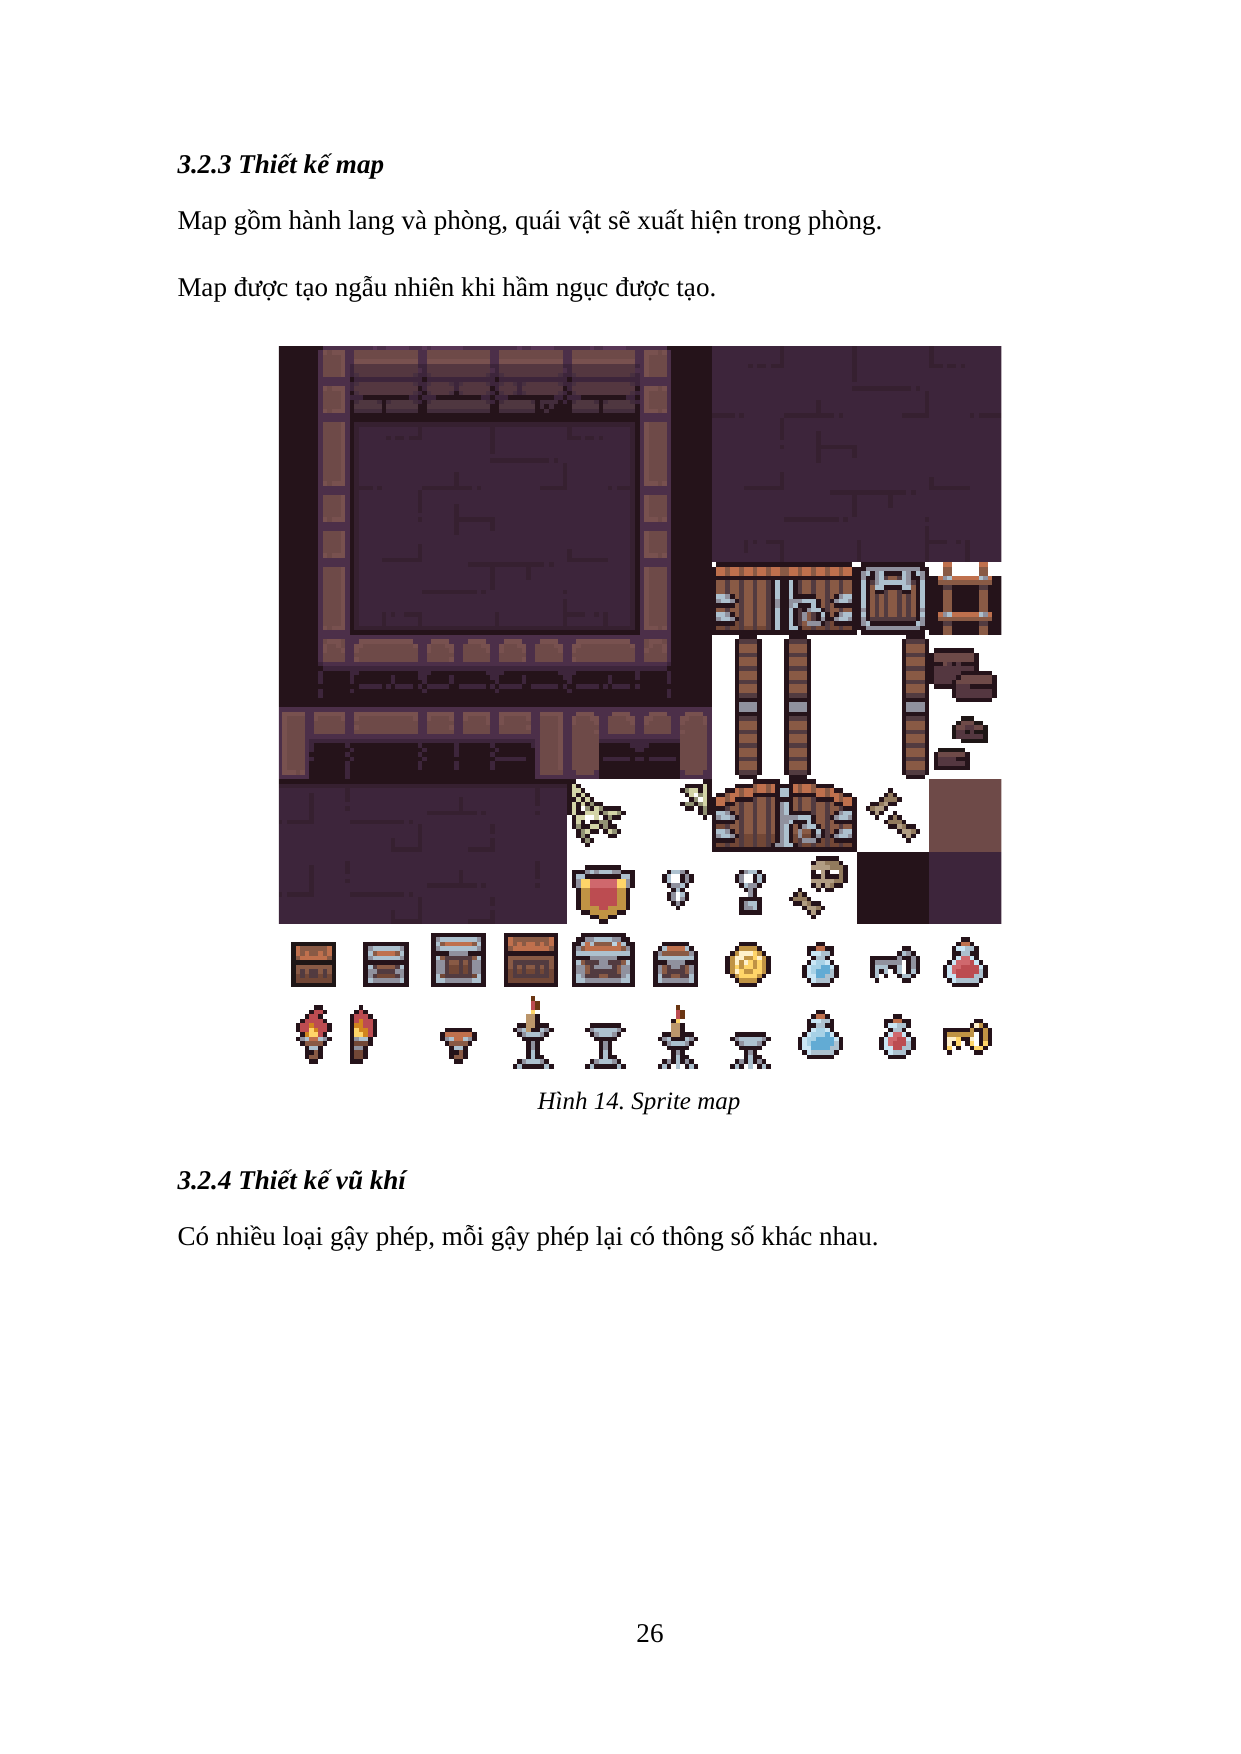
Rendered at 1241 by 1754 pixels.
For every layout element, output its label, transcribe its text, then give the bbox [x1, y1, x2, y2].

text Map được tạo ngẫu nhiên khi hầm ngục được tạo. [177, 271, 1122, 302]
subtitle Thiết kế map [177, 148, 1122, 179]
text Map gồm hành lang và phòng, quái vật sẽ xuất hiện trong phòng. [177, 204, 1122, 235]
text Có nhiều loại gậy phép, mỗi gậy phép lại có thông số khác nhau. [177, 1220, 1122, 1252]
subtitle Thiết kế vũ khí [177, 1164, 1122, 1195]
picture [278, 346, 1002, 1069]
